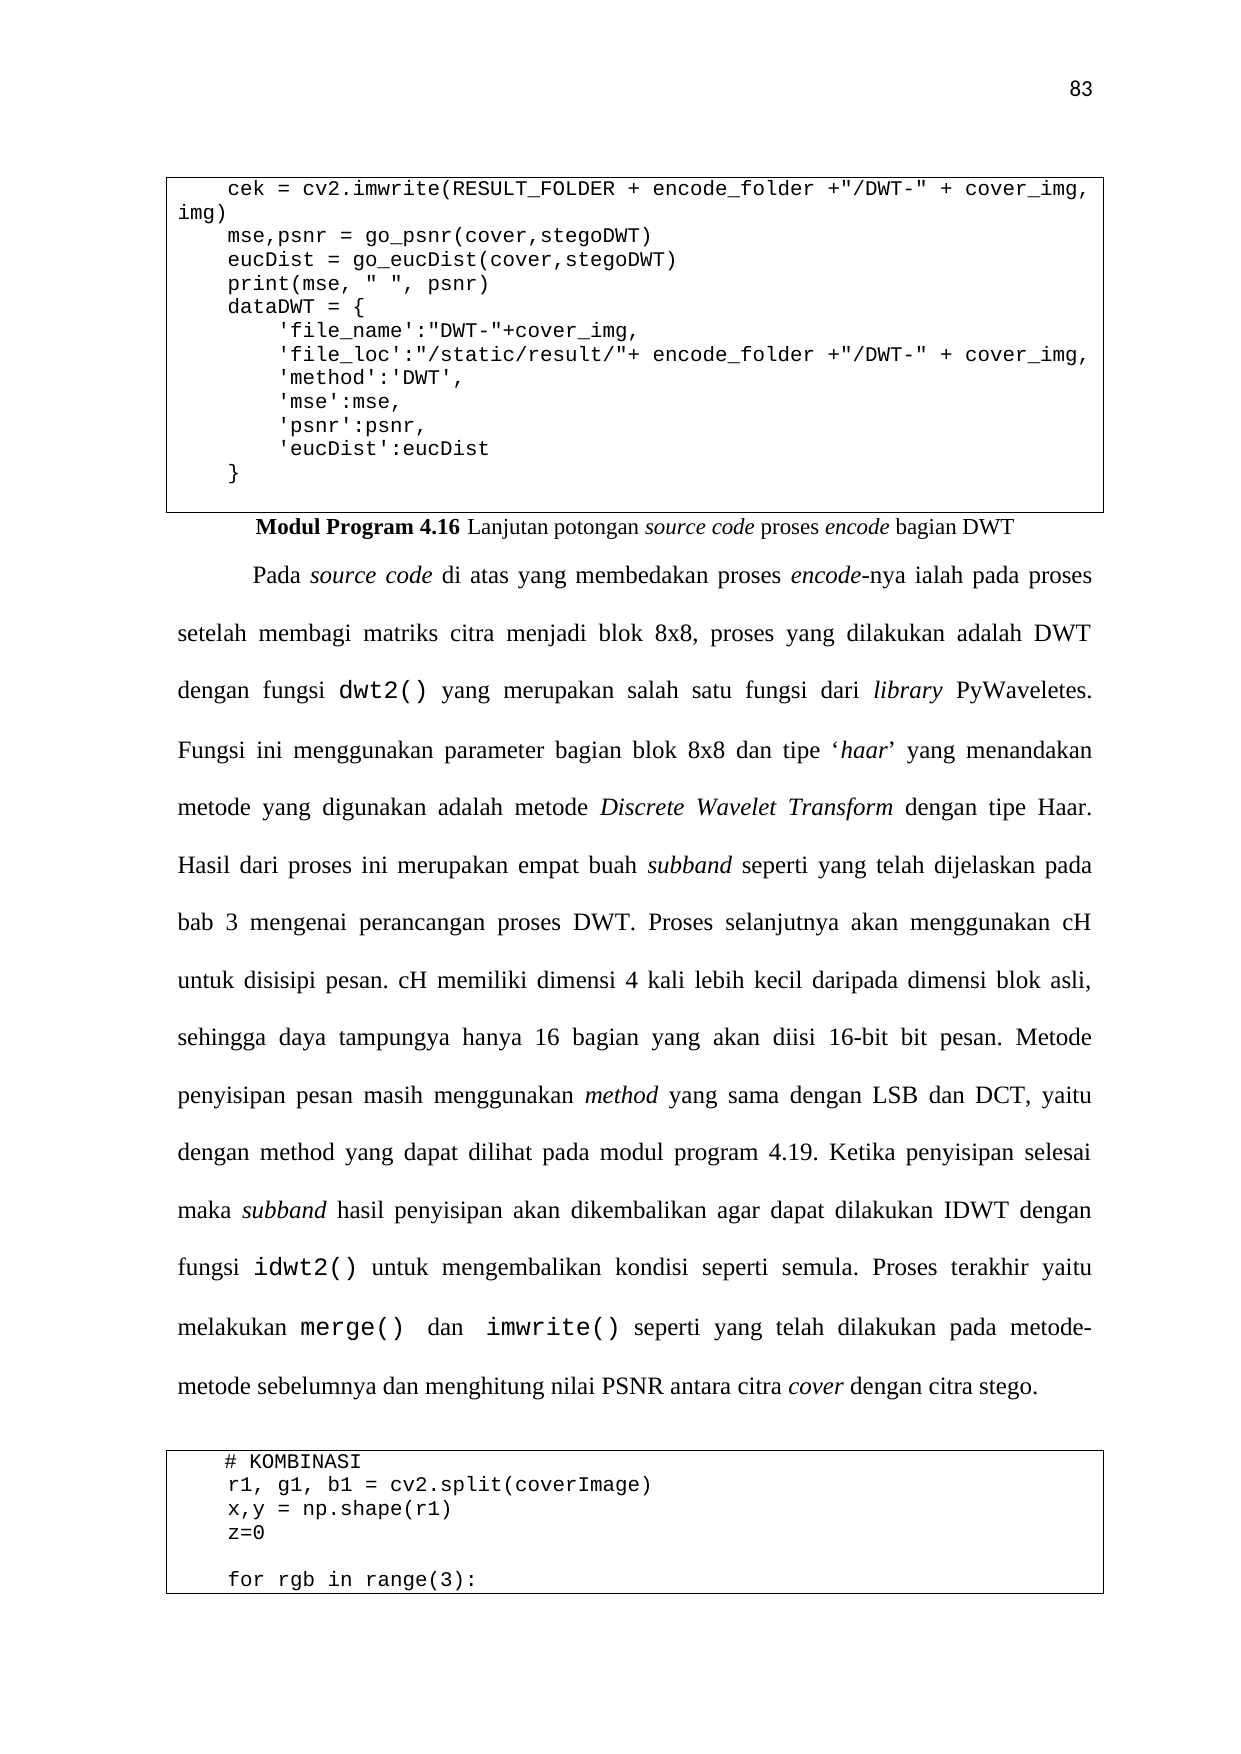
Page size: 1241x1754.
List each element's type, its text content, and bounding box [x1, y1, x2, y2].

text Pada source code di atas yang membedakan proses encode-nya ialah pada proses setelah membagi matriks citra menjadi blok 8x8, proses yang dilakukan adalah DWT dengan fungsi dwt2() yang merupakan salah satu fungsi dari library PyWaveletes. Fungsi ini menggunakan parameter bagian blok 8x8 dan tipe ‘haar’ yang menandakan metode yang digunakan adalah metode Discrete Wavelet Transform dengan tipe Haar. Hasil dari proses ini merupakan empat buah subband seperti yang telah dijelaskan pada bab 3 mengenai perancangan proses DWT. Proses selanjutnya akan menggunakan cH untuk disisipi pesan. cH memiliki dimensi 4 kali lebih kecil daripada dimensi blok asli, sehingga daya tampungya hanya 16 bagian yang akan diisi 16-bit bit pesan. Metode penyisipan pesan masih menggunakan method yang sama dengan LSB dan DCT, yaitu dengan method yang dapat dilihat pada modul program 4.19. Ketika penyisipan selesai maka subband hasil penyisipan akan dikembalikan agar dapat dilakukan IDWT dengan fungsi idwt2() untuk mengembalikan kondisi seperti semula. Proses terakhir yaitu melakukan merge() dan imwrite() seperti yang telah dilakukan pada metode-metode sebelumnya dan menghitung nilai PSNR antara citra cover dengan citra stego. [177, 560, 1092, 1400]
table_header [167, 178, 1103, 512]
text Modul Program 4.16 Lanjutan potongan source code proses encode bagian DWT [177, 513, 1092, 539]
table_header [167, 1451, 1103, 1593]
